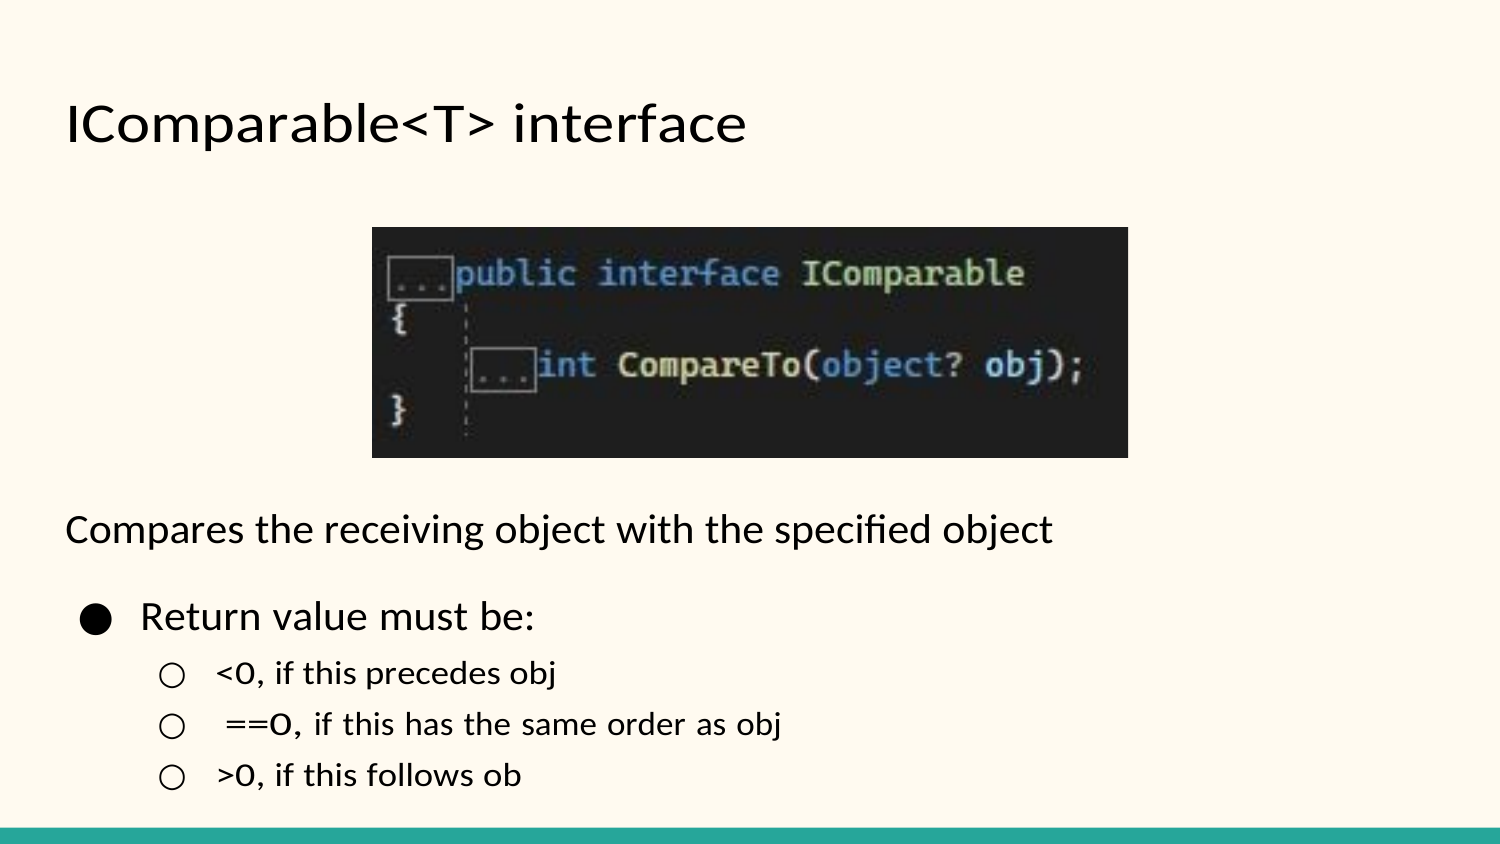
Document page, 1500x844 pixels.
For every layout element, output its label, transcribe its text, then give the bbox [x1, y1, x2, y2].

list >0, if this follows ob [157, 751, 1500, 796]
subtitle IComparable<T> interface [65, 88, 1500, 156]
text ○ ==0, if this has the same order as obj [157, 700, 1500, 745]
list Return value must be: [77, 586, 1500, 643]
list <0, if this precedes obj [157, 649, 1500, 694]
picture [372, 227, 1129, 458]
